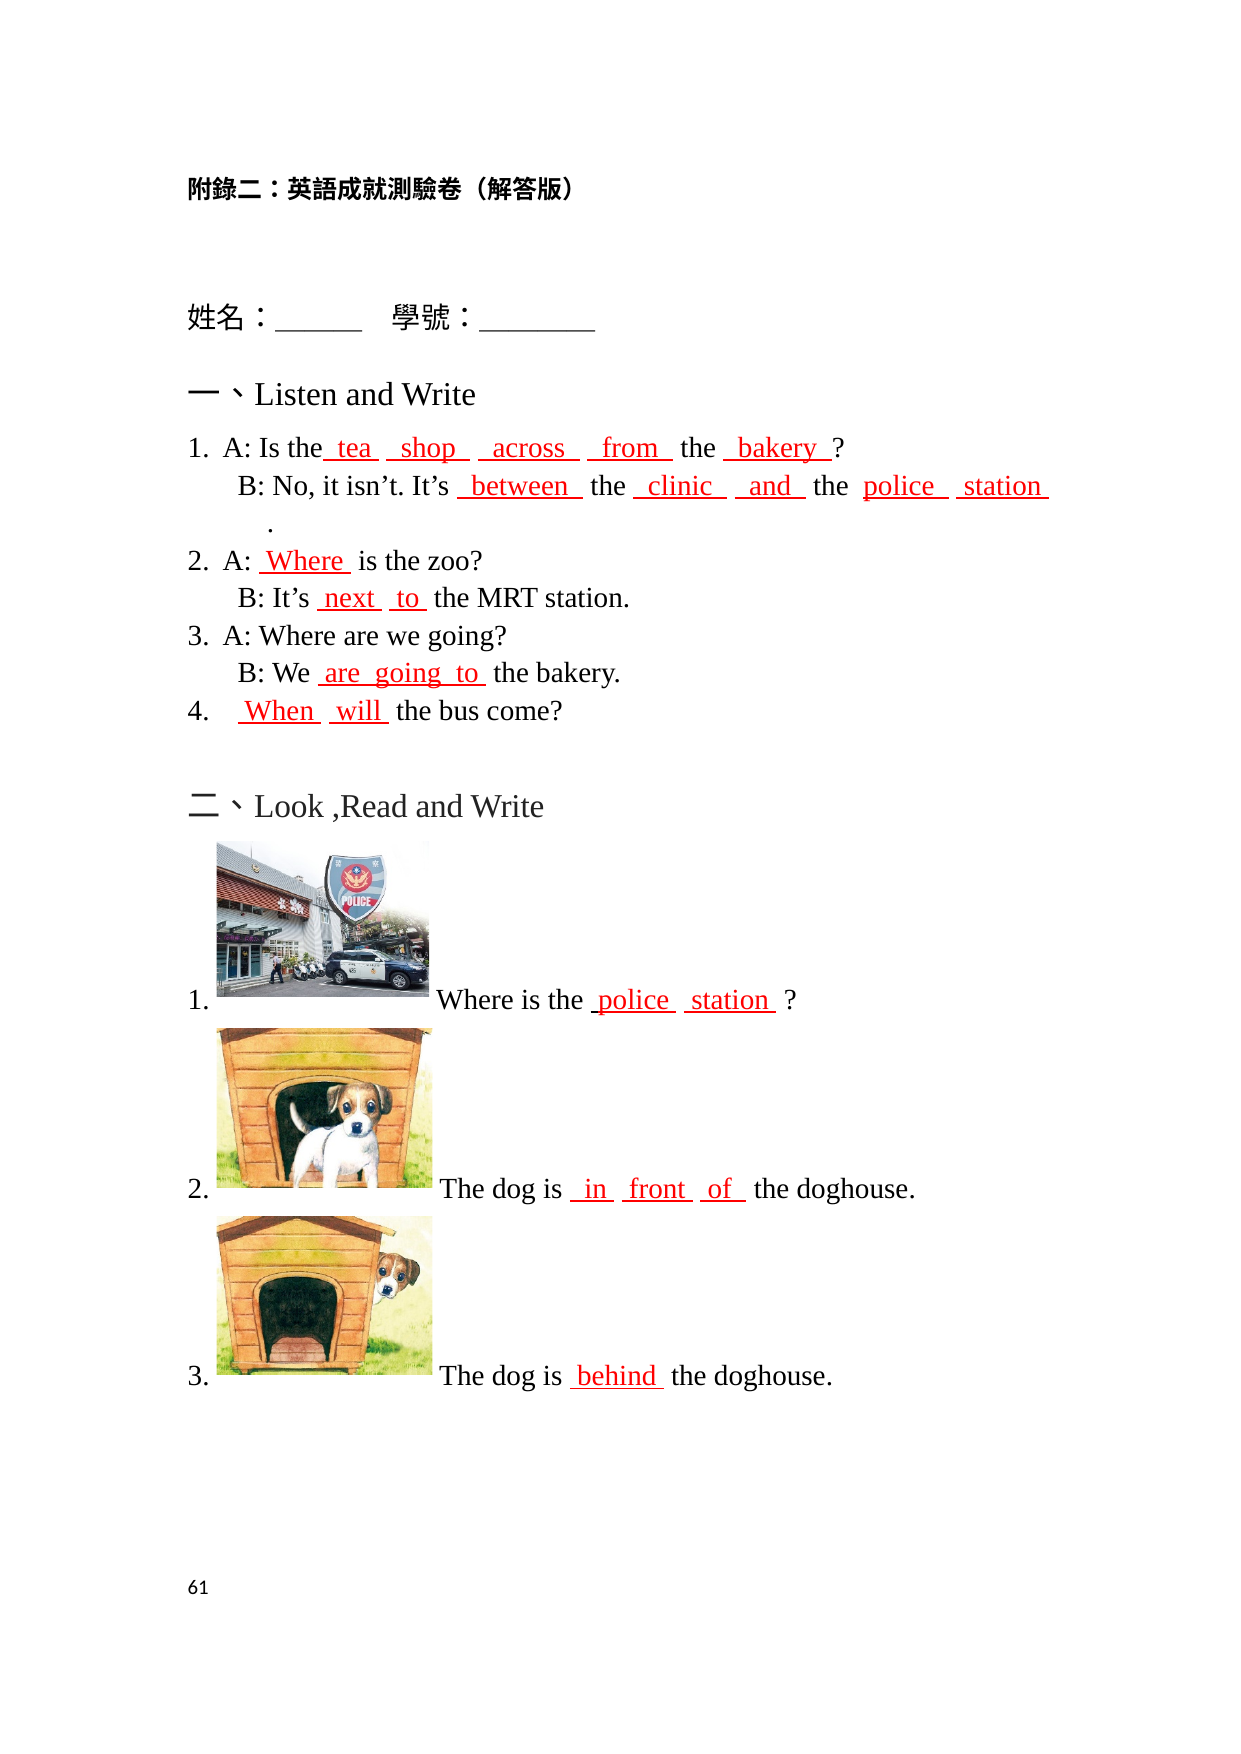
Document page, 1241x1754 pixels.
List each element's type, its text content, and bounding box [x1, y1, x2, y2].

text 3. A: Where are we going? [187, 616, 1053, 653]
text 二、Look ,Read and Write [187, 766, 1053, 841]
text B: No, it isn’t. It’s between the clinic and the police station . [237, 466, 1053, 541]
text 2. The dog is in front of the doghouse. [187, 1028, 1053, 1216]
picture [216, 1028, 433, 1188]
text 一、Listen and Write [187, 353, 1053, 428]
text B: It’s next to the MRT station. [187, 578, 1053, 616]
text 1. A: Is the tea shop across from the bakery ? [187, 428, 1053, 466]
text 姓名：＿＿＿ 學號：＿＿＿＿ [187, 278, 1053, 353]
picture [216, 1216, 433, 1375]
subtitle 附錄二：英語成就測驗卷（解答版） [187, 168, 1053, 206]
picture [216, 841, 430, 997]
text 1. Where is the police station ? [187, 841, 1053, 1028]
text 3. The dog is behind the doghouse. [187, 1216, 1053, 1403]
text B: We are going to the bakery. [187, 653, 1053, 691]
text 4. When will the bus come? [187, 691, 1053, 728]
text 2. A: Where is the zoo? [187, 541, 1053, 578]
